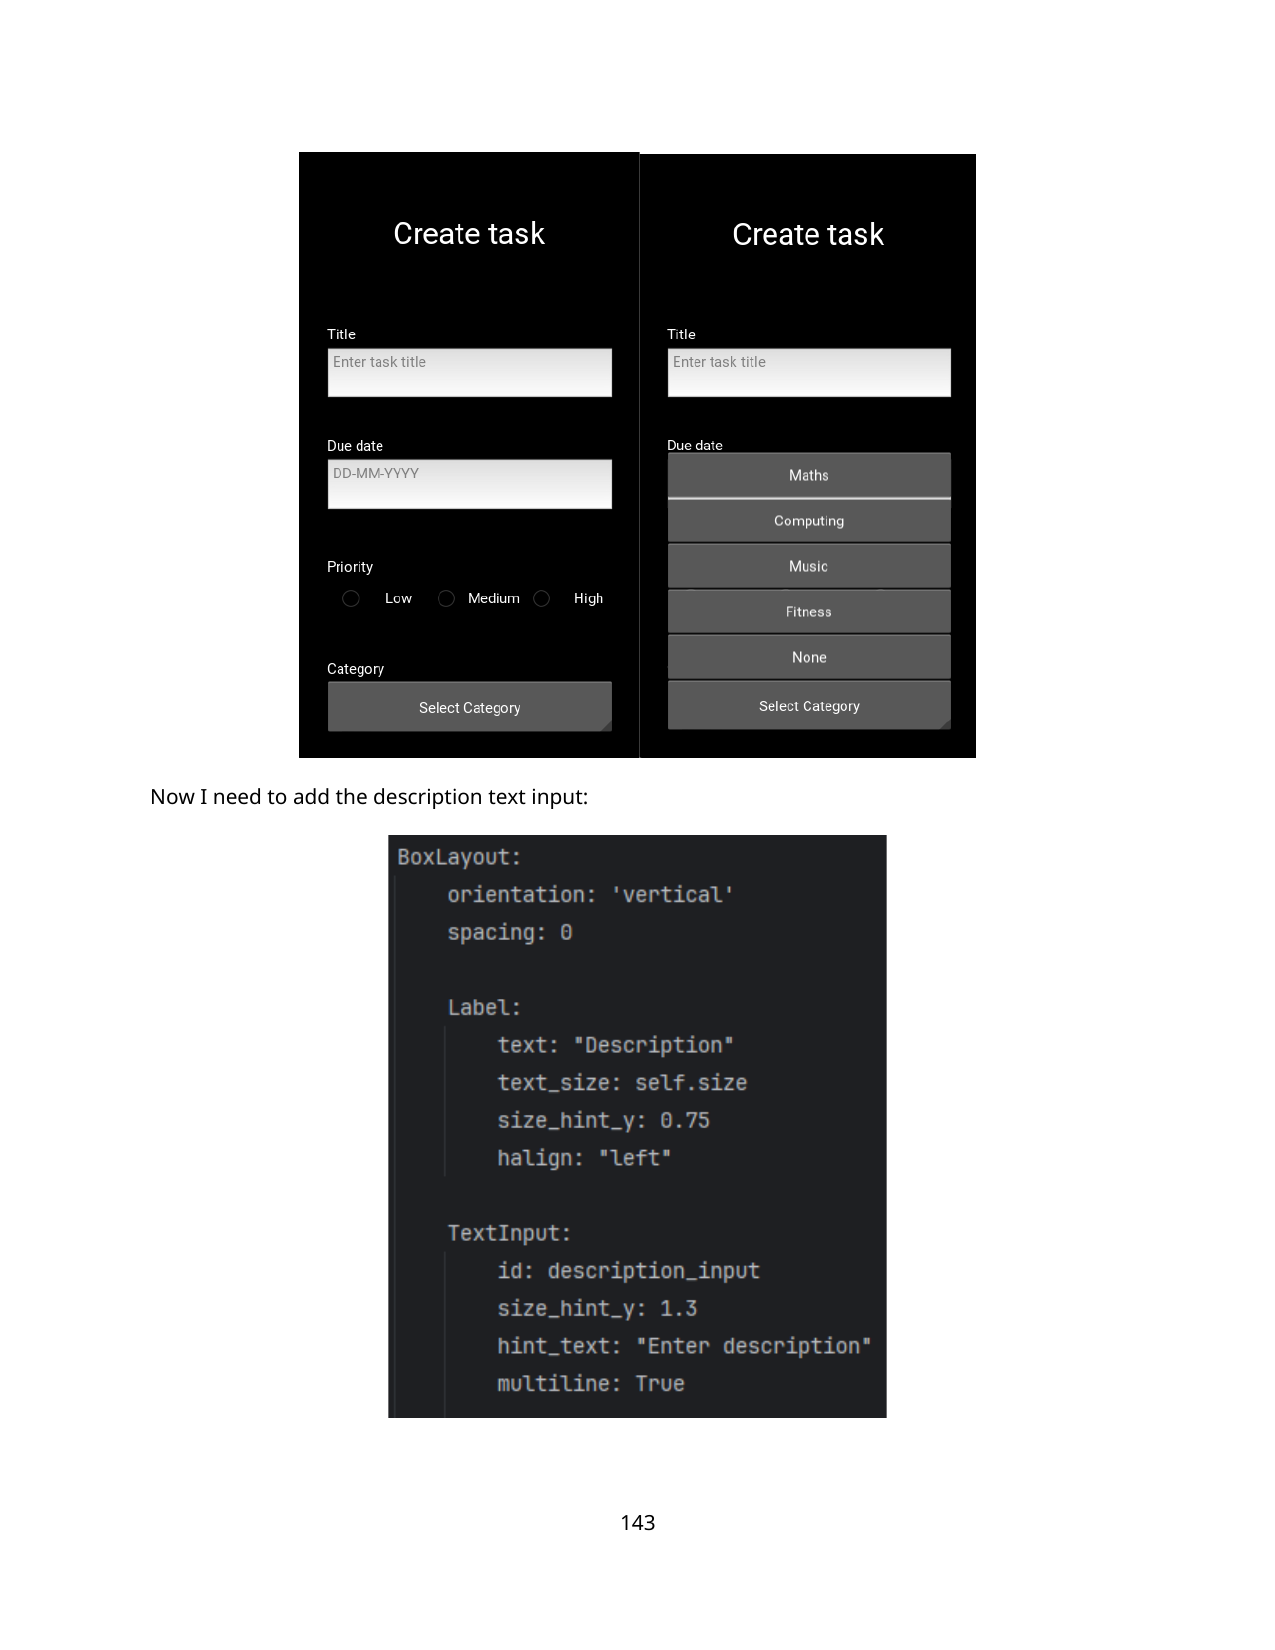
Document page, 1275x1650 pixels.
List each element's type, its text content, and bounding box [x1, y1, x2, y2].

text Now I need to add the description text input: [150, 782, 1125, 811]
picture [388, 835, 887, 1418]
picture [299, 152, 976, 758]
